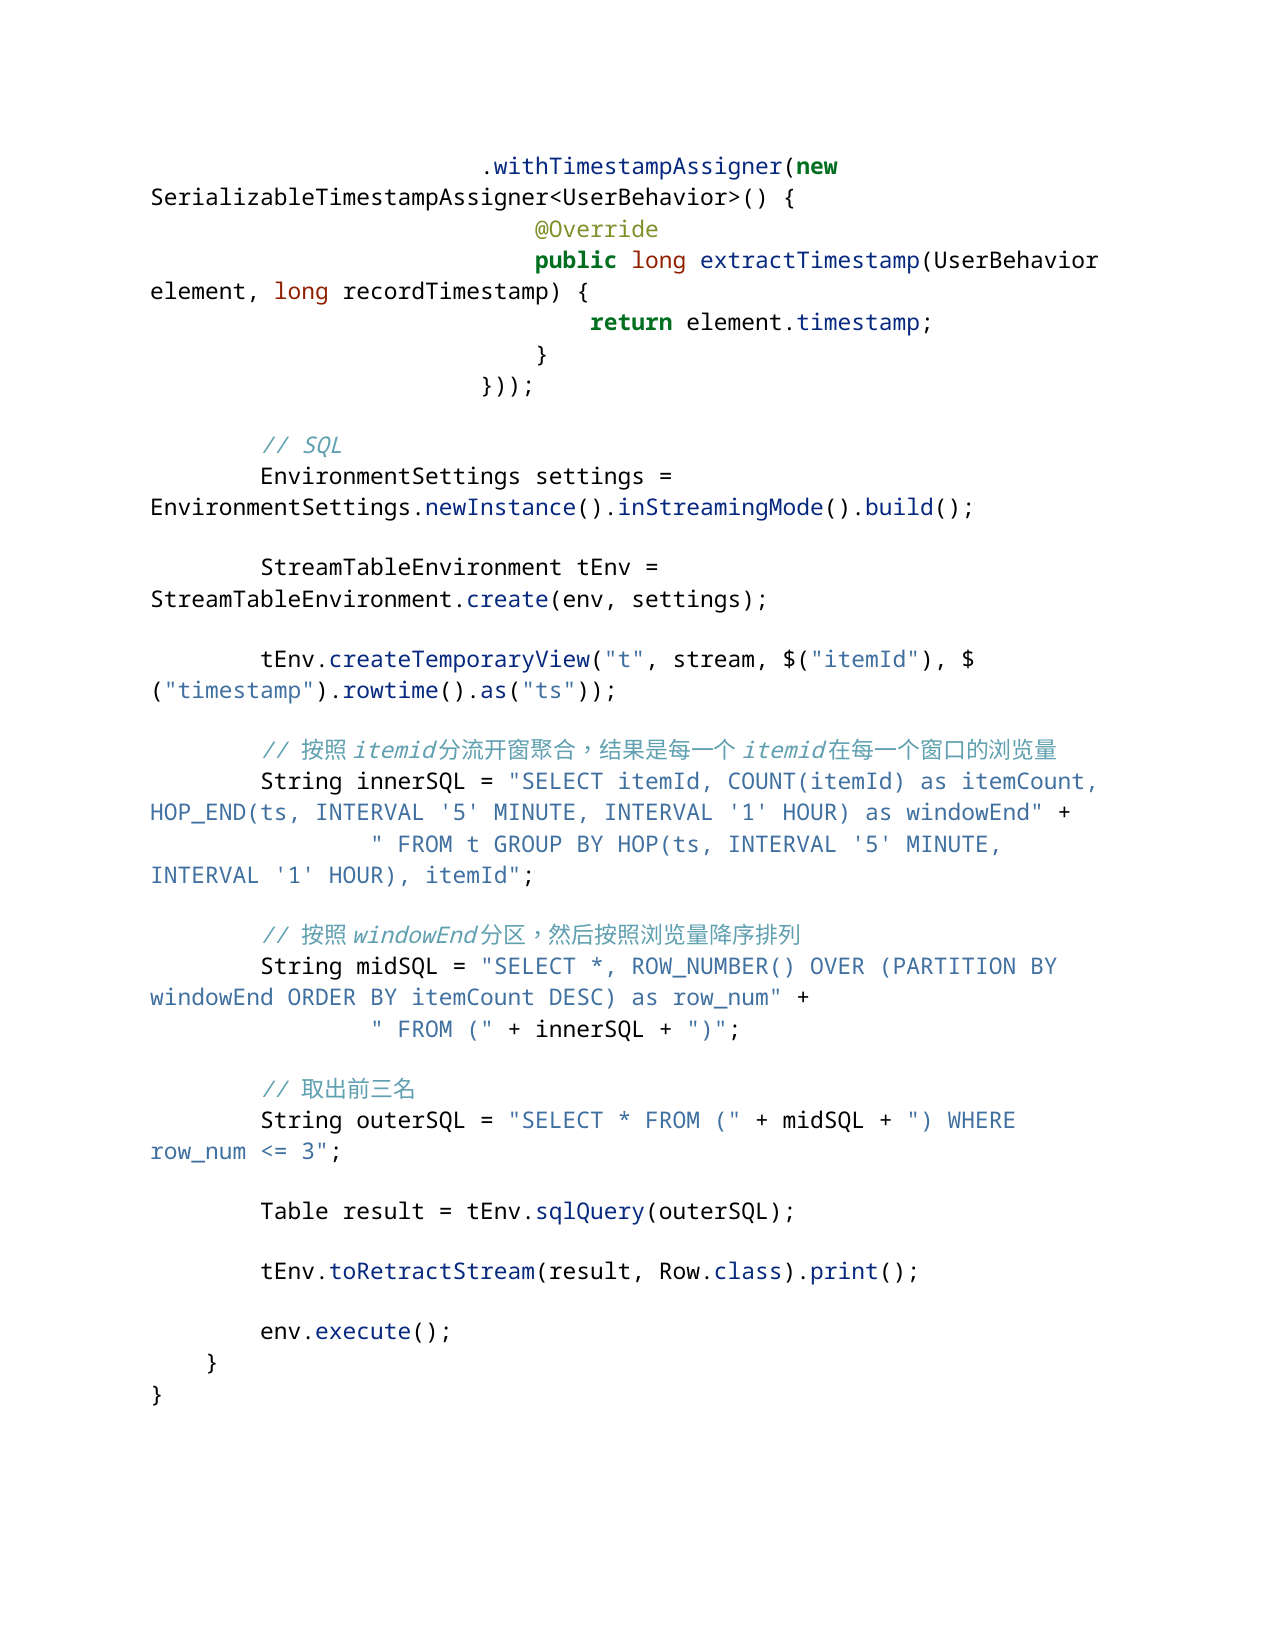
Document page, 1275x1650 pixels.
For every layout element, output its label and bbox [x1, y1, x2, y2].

text [150, 150, 1125, 1409]
